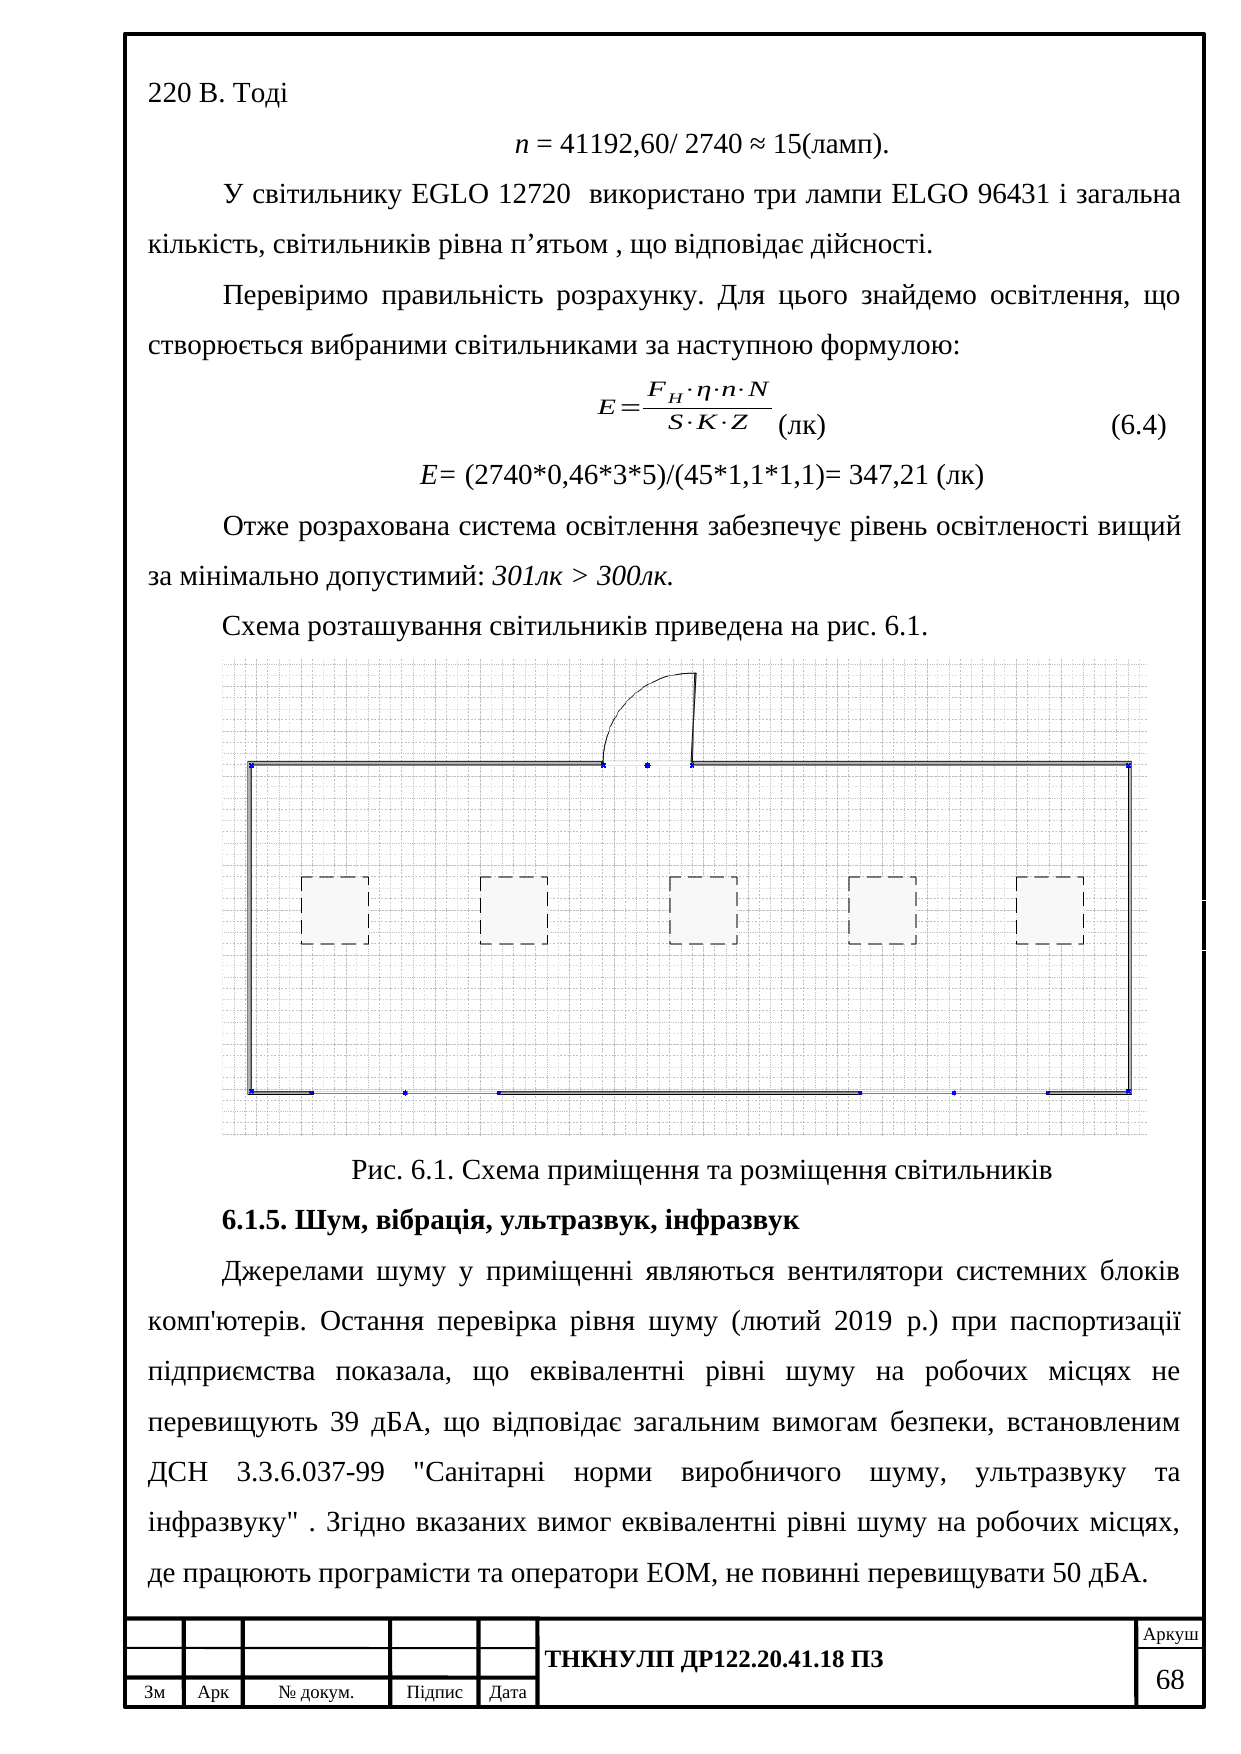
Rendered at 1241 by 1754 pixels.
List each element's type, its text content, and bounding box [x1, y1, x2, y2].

text n = 41192,60/ 2740 ≈ 15(ламп). [148, 126, 1181, 159]
text Отже розрахована система освітлення забезпечує рівень освітленості вищий за мінімально допустимий: 301лк > 300лк. [148, 508, 1181, 592]
text (лк) (6.4) [148, 377, 1167, 441]
picture [222, 658, 1148, 1136]
text 6.1.5. Шум, вібрація, ультразвук, інфразвук [148, 1202, 1181, 1236]
text У світильнику EGLO 12720 використано три лампи ELGO 96431 і загальна кількість, світильників рівна п’ятьом , що відповідає дійсності. [148, 176, 1181, 260]
text Джерелами шуму у приміщенні являються вентилятори системних блоків комп'ютерів. Остання перевірка рівня шуму (лютий 2019 p.) при паспортизації підприємства показала, що еквівалентні рівні шуму на робочих місцях не перевищують 39 дБА, що відповідає загальним вимогам безпеки, встановленим ДСН 3.3.6.037-99 "Санітарні норми виробничого шуму, ультразвуку та інфразвуку" . Згідно вказаних вимог еквівалентні рівні шуму на робочих місцях, де працюють програмісти та оператори ЕОМ, не повинні перевищувати 50 дБА. [148, 1253, 1181, 1588]
text Схема розташування світильників приведена на рис. 6.1. [148, 608, 1181, 642]
text Перевіримо правильність розрахунку. Для цього знайдемо освітлення, що створюється вибраними світильниками за наступною формулою: [148, 277, 1181, 361]
text Рис. 6.1. Схема приміщення та розміщення світильників [148, 1152, 1181, 1186]
text Е= (2740*0,46*3*5)/(45*1,1*1,1)= 347,21 (лк) [148, 457, 1181, 491]
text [148, 76, 1181, 109]
